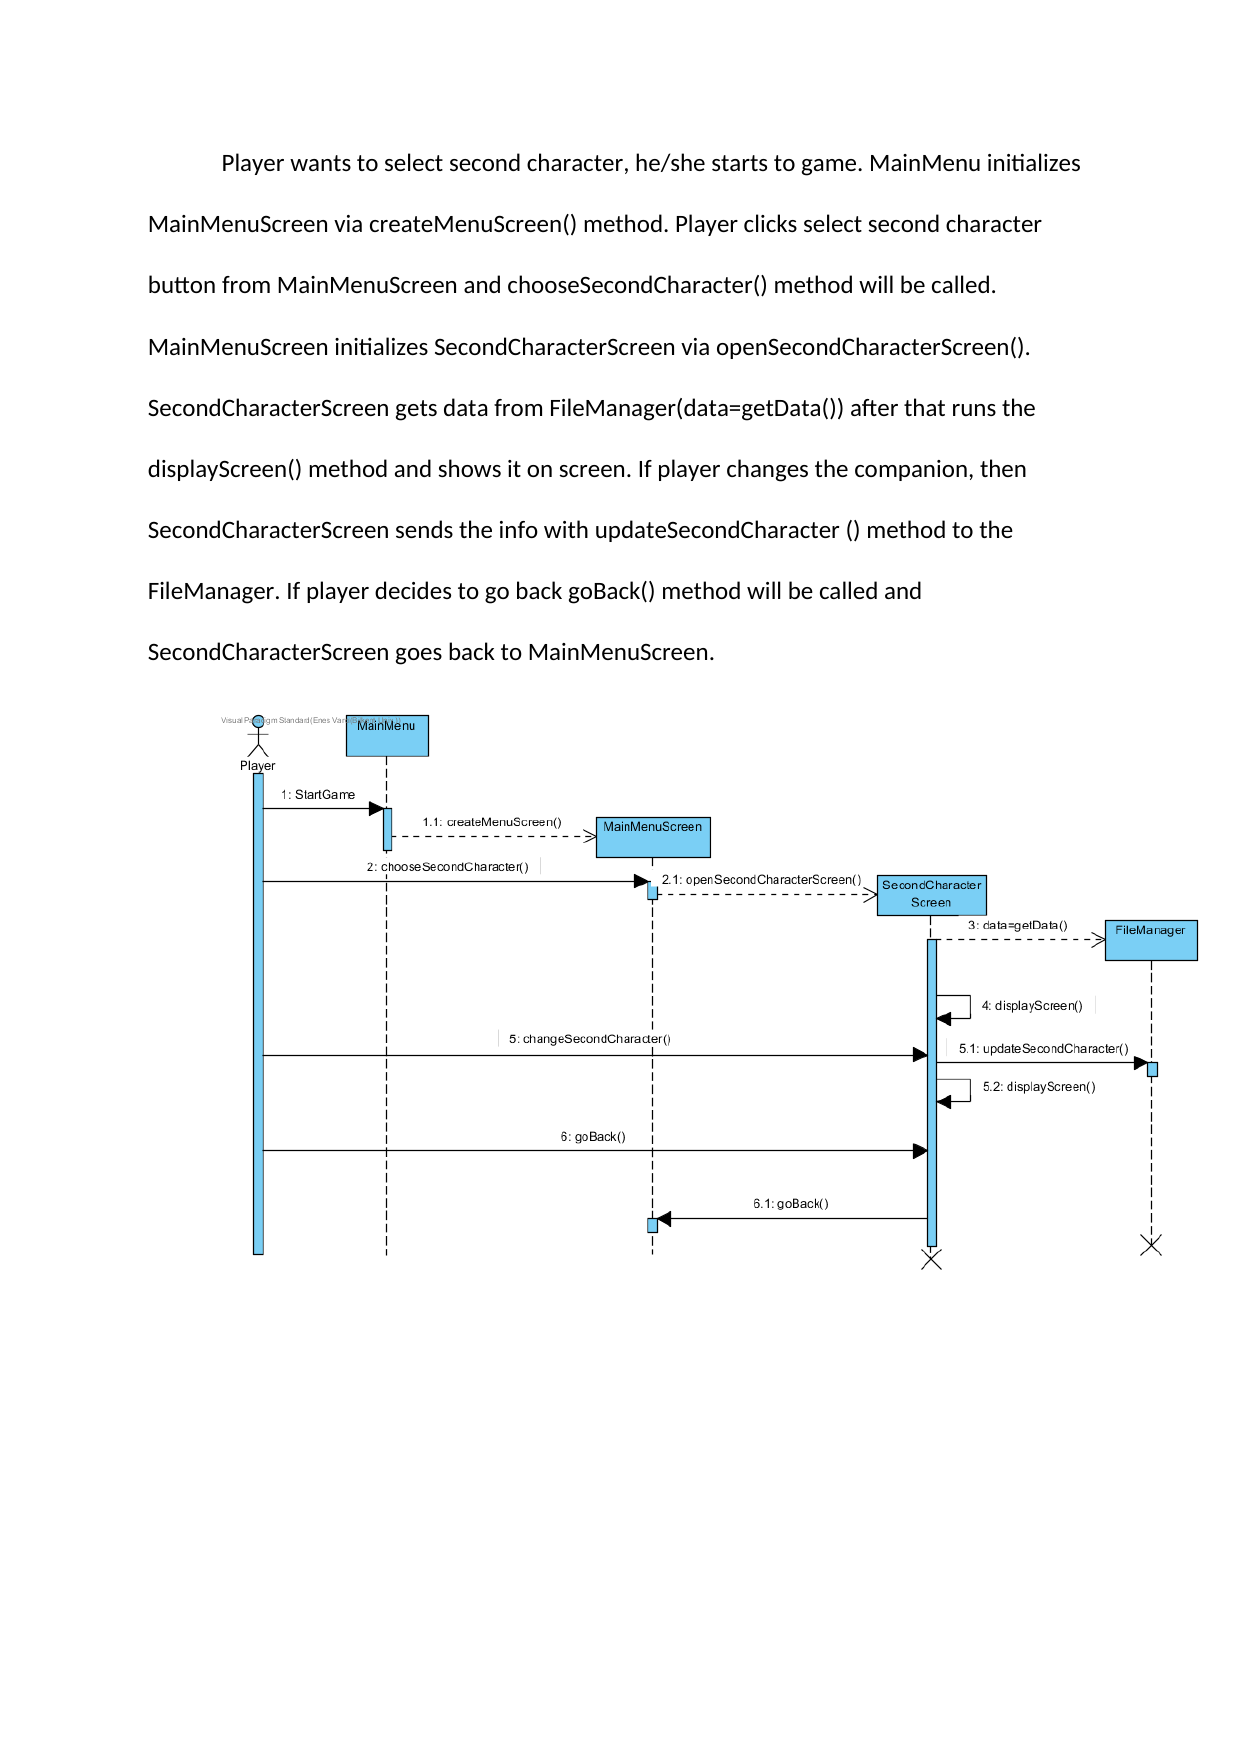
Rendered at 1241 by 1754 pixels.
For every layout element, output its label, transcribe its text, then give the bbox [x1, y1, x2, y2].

picture [221, 713, 1202, 1273]
text Player wants to select second character, he/she starts to game. MainMenu initializes MainMenuScreen via createMenuScreen() method. Player clicks select second character button from MainMenuScreen and chooseSecondCharacter() method will be called. MainMenuScreen initializes SecondCharacterScreen via openSecondCharacterScreen(). SecondCharacterScreen gets data from FileManager(data=getData()) after that runs the displayScreen() method and shows it on screen. If player changes the companion, then SecondCharacterScreen sends the info with updateSecondCharacter () method to the FileManager. If player decides to go back goBack() method will be called and SecondCharacterScreen goes back to MainMenuScreen. [148, 148, 1093, 666]
